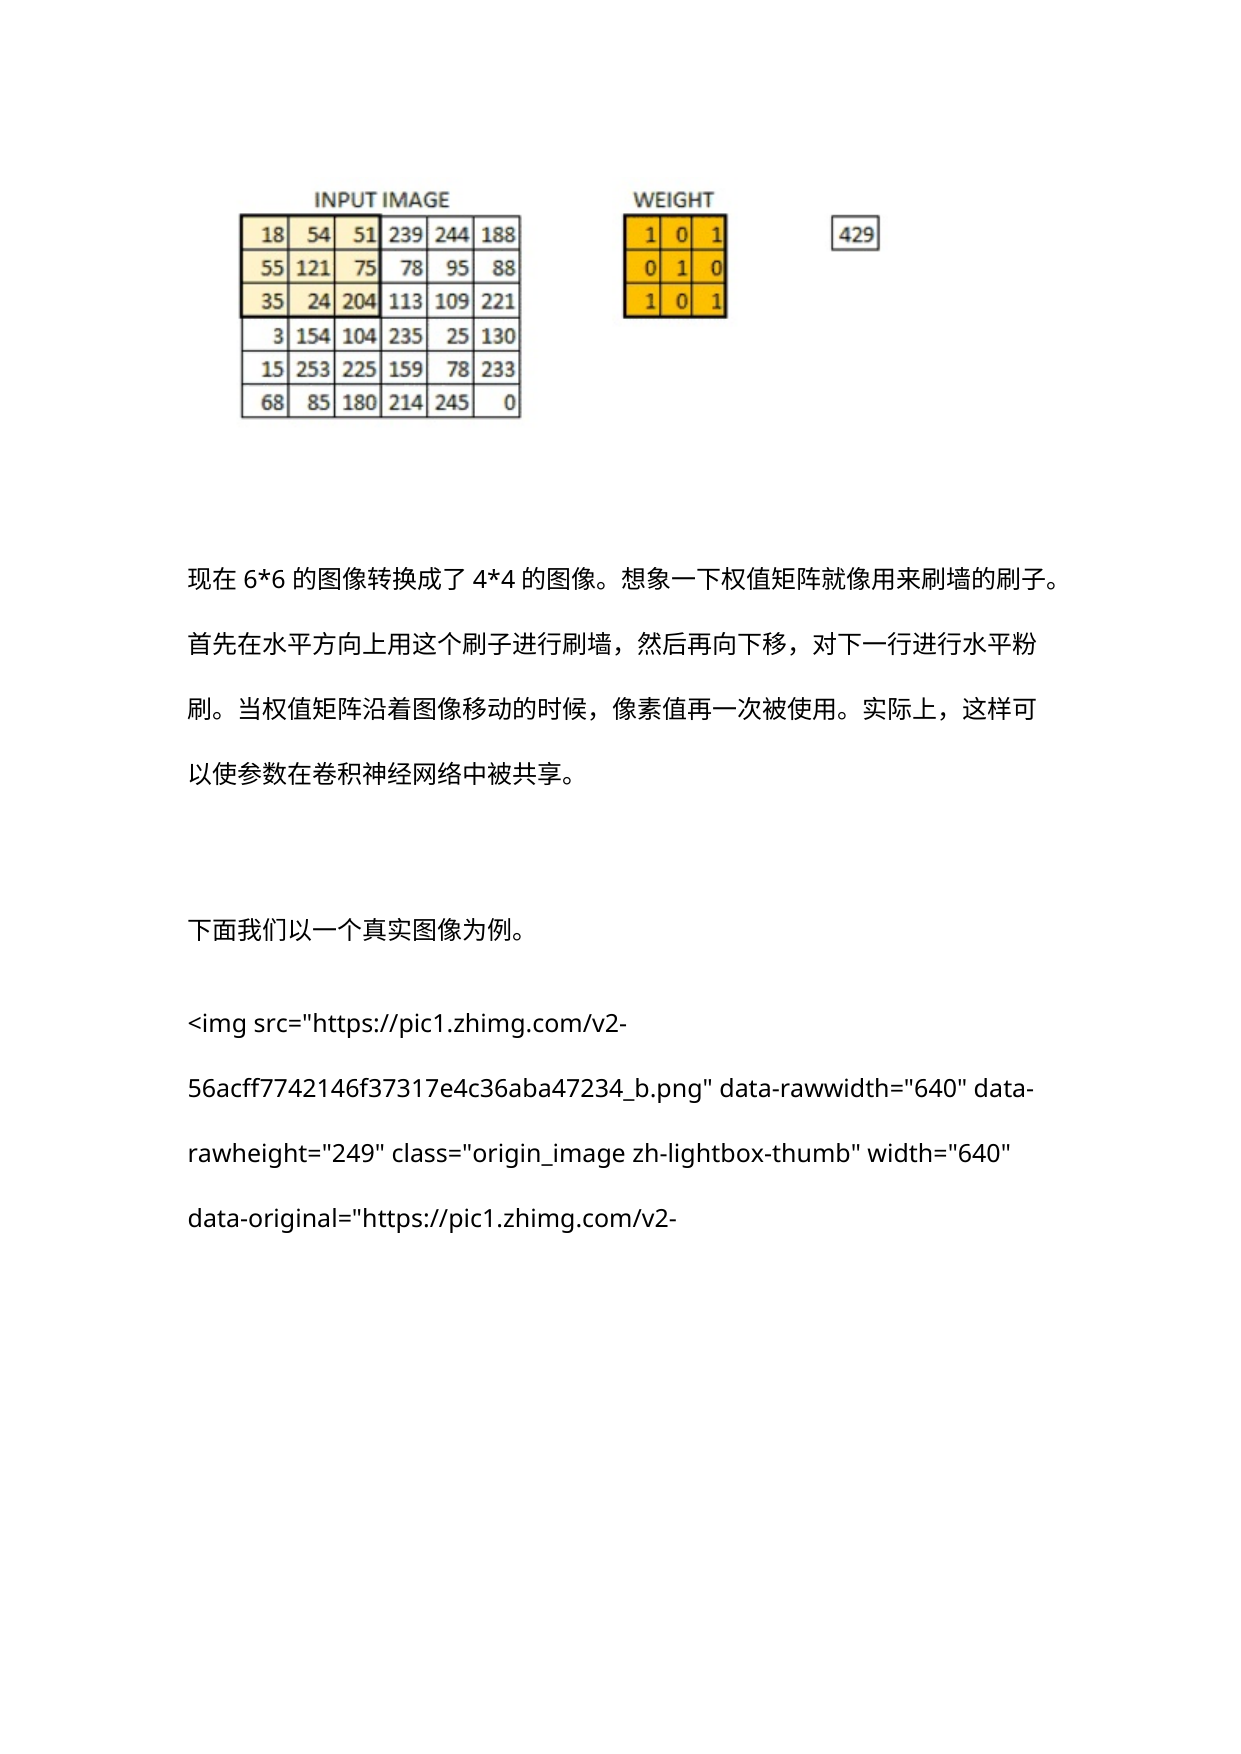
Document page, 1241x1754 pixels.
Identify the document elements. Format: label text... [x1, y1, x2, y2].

text 下面我们以一个真实图像为例。 [187, 896, 1053, 961]
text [187, 990, 1053, 1250]
picture [187, 177, 949, 440]
text 现在 6*6 的图像转换成了 4*4 的图像。想象一下权值矩阵就像用来刷墙的刷子。首先在水平方向上用这个刷子进行刷墙，然后再向下移，对下一行进行水平粉刷。当权值矩阵沿着图像移动的时候，像素值再一次被使用。实际上，这样可以使参数在卷积神经网络中被共享。 [187, 545, 1053, 805]
